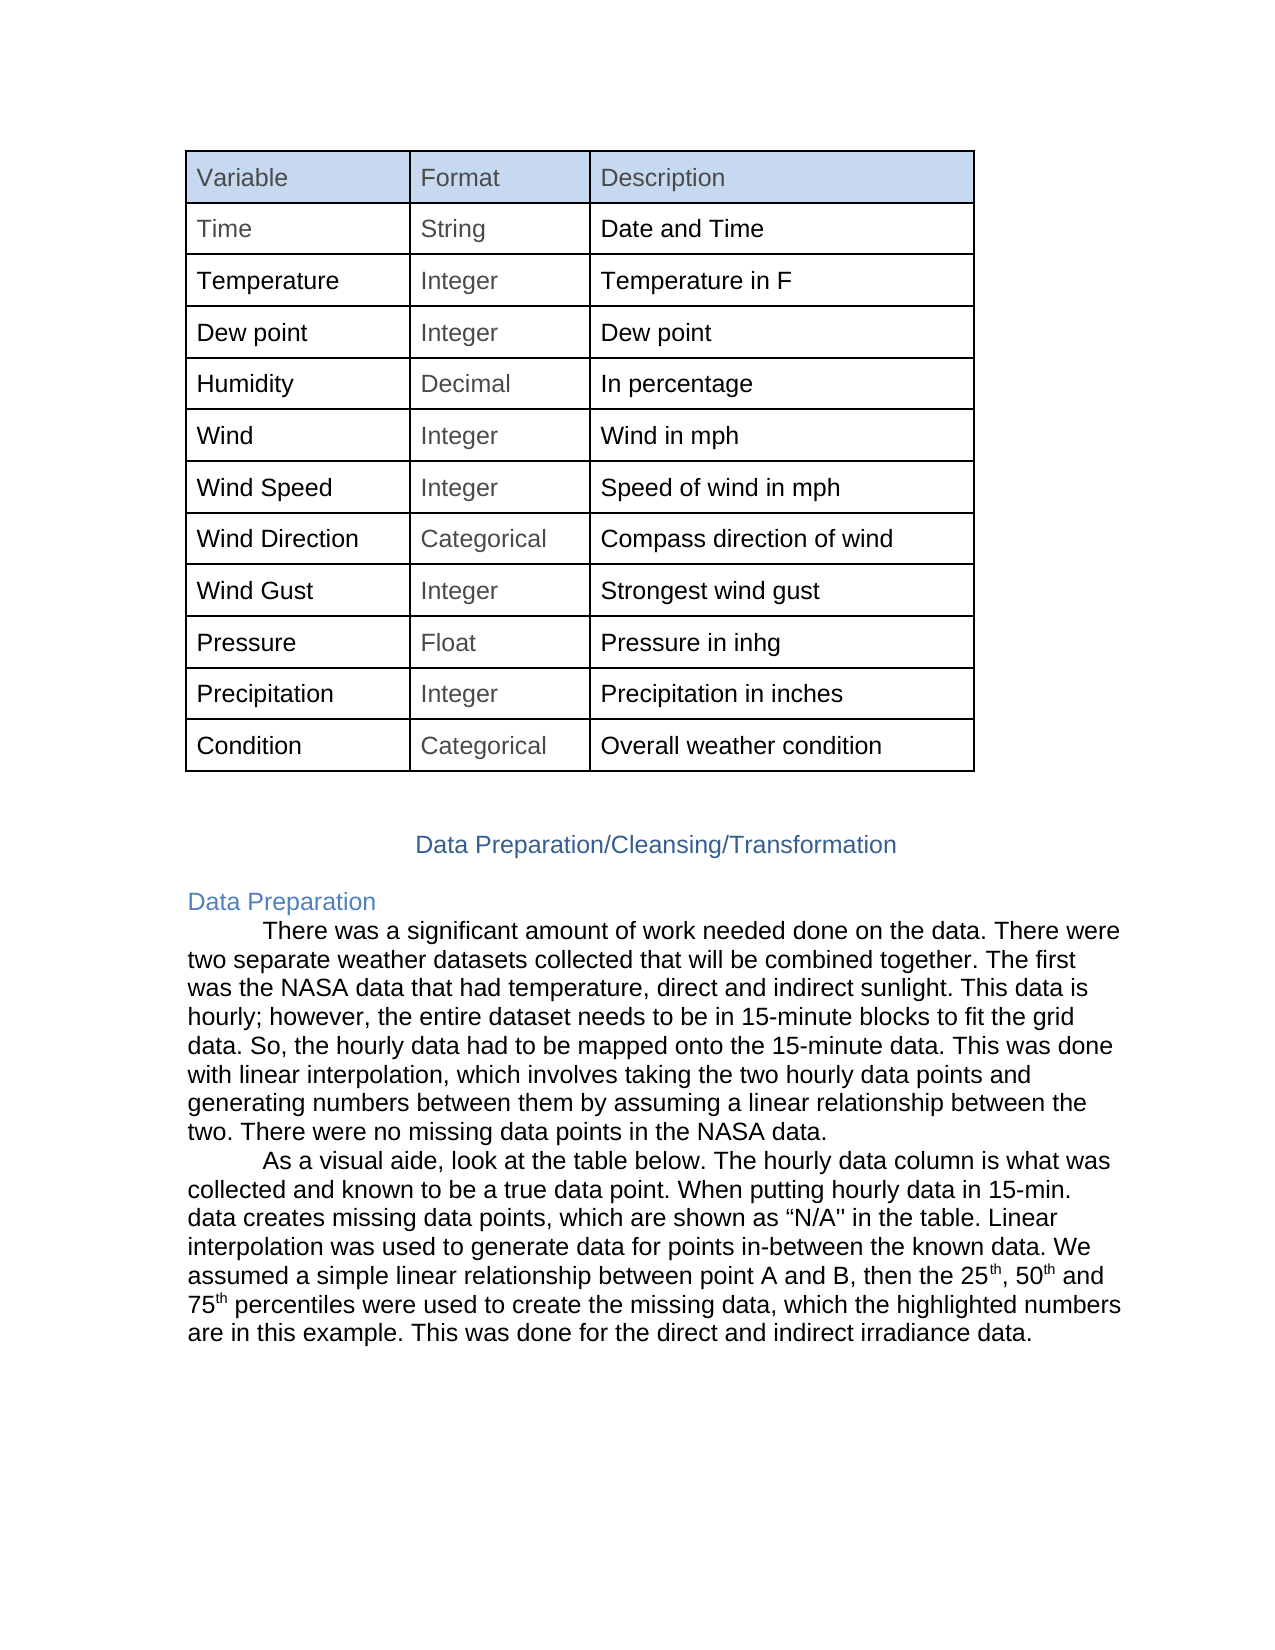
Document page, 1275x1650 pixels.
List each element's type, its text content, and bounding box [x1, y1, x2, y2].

table_cell Integer [411, 565, 589, 615]
table_cell Time [187, 204, 409, 253]
table_cell Integer [411, 462, 589, 512]
table_cell String [411, 204, 589, 253]
table_cell Categorical [411, 514, 589, 563]
table_cell Speed of wind in mph [591, 462, 973, 512]
table_cell Pressure in inhg [591, 617, 973, 667]
table_cell Integer [411, 255, 589, 305]
table_cell Decimal [411, 359, 589, 408]
table_cell Wind Speed [187, 462, 409, 512]
table_cell Categorical [411, 720, 589, 770]
table_header Variable [187, 152, 409, 202]
table_cell Humidity [187, 359, 409, 408]
text Data Preparation/Cleansing/Transformation [187, 829, 1125, 858]
table_cell In percentage [591, 359, 973, 408]
table_cell Integer [411, 410, 589, 460]
table_cell Overall weather condition [591, 720, 973, 770]
table_cell Precipitation in inches [591, 669, 973, 718]
table_cell Temperature in F [591, 255, 973, 305]
table_cell Strongest wind gust [591, 565, 973, 615]
table_cell Temperature [187, 255, 409, 305]
table_cell Wind in mph [591, 410, 973, 460]
table_cell Wind [187, 410, 409, 460]
table_cell Integer [411, 669, 589, 718]
text Data Preparation [187, 887, 1125, 916]
table_header Description [591, 152, 973, 202]
table_header Format [411, 152, 589, 202]
table_cell Dew point [591, 307, 973, 357]
table_cell Compass direction of wind [591, 514, 973, 563]
table_cell Wind Gust [187, 565, 409, 615]
table_cell Date and Time [591, 204, 973, 253]
table_cell Dew point [187, 307, 409, 357]
table_cell Wind Direction [187, 514, 409, 563]
table_cell Integer [411, 307, 589, 357]
text There was a significant amount of work needed done on the data. There were two separate weather datasets collected that will be combined together. The first was the NASA data that had temperature, direct and indirect sunlight. This data is hourly; however, the entire dataset needs to be in 15-minute blocks to fit the grid data. So, the hourly data had to be mapped onto the 15-minute data. This was done with linear interpolation, which involves taking the two hourly data points and generating numbers between them by assuming a linear relationship between the two. There were no missing data points in the NASA data. [187, 916, 1125, 1146]
table_cell Precipitation [187, 669, 409, 718]
table_cell Condition [187, 720, 409, 770]
text As a visual aide, look at the table below. The hourly data column is what was collected and known to be a true data point. When putting hourly data in 15-min. data creates missing data points, which are shown as “N/A'' in the table. Linear interpolation was used to generate data for points in-between the known data. We assumed a simple linear relationship between point A and B, then the 25th, 50th and 75th percentiles were used to create the missing data, which the highlighted numbers are in this example. This was done for the direct and indirect irradiance data. [187, 1146, 1125, 1347]
table_cell Float [411, 617, 589, 667]
table_cell Pressure [187, 617, 409, 667]
